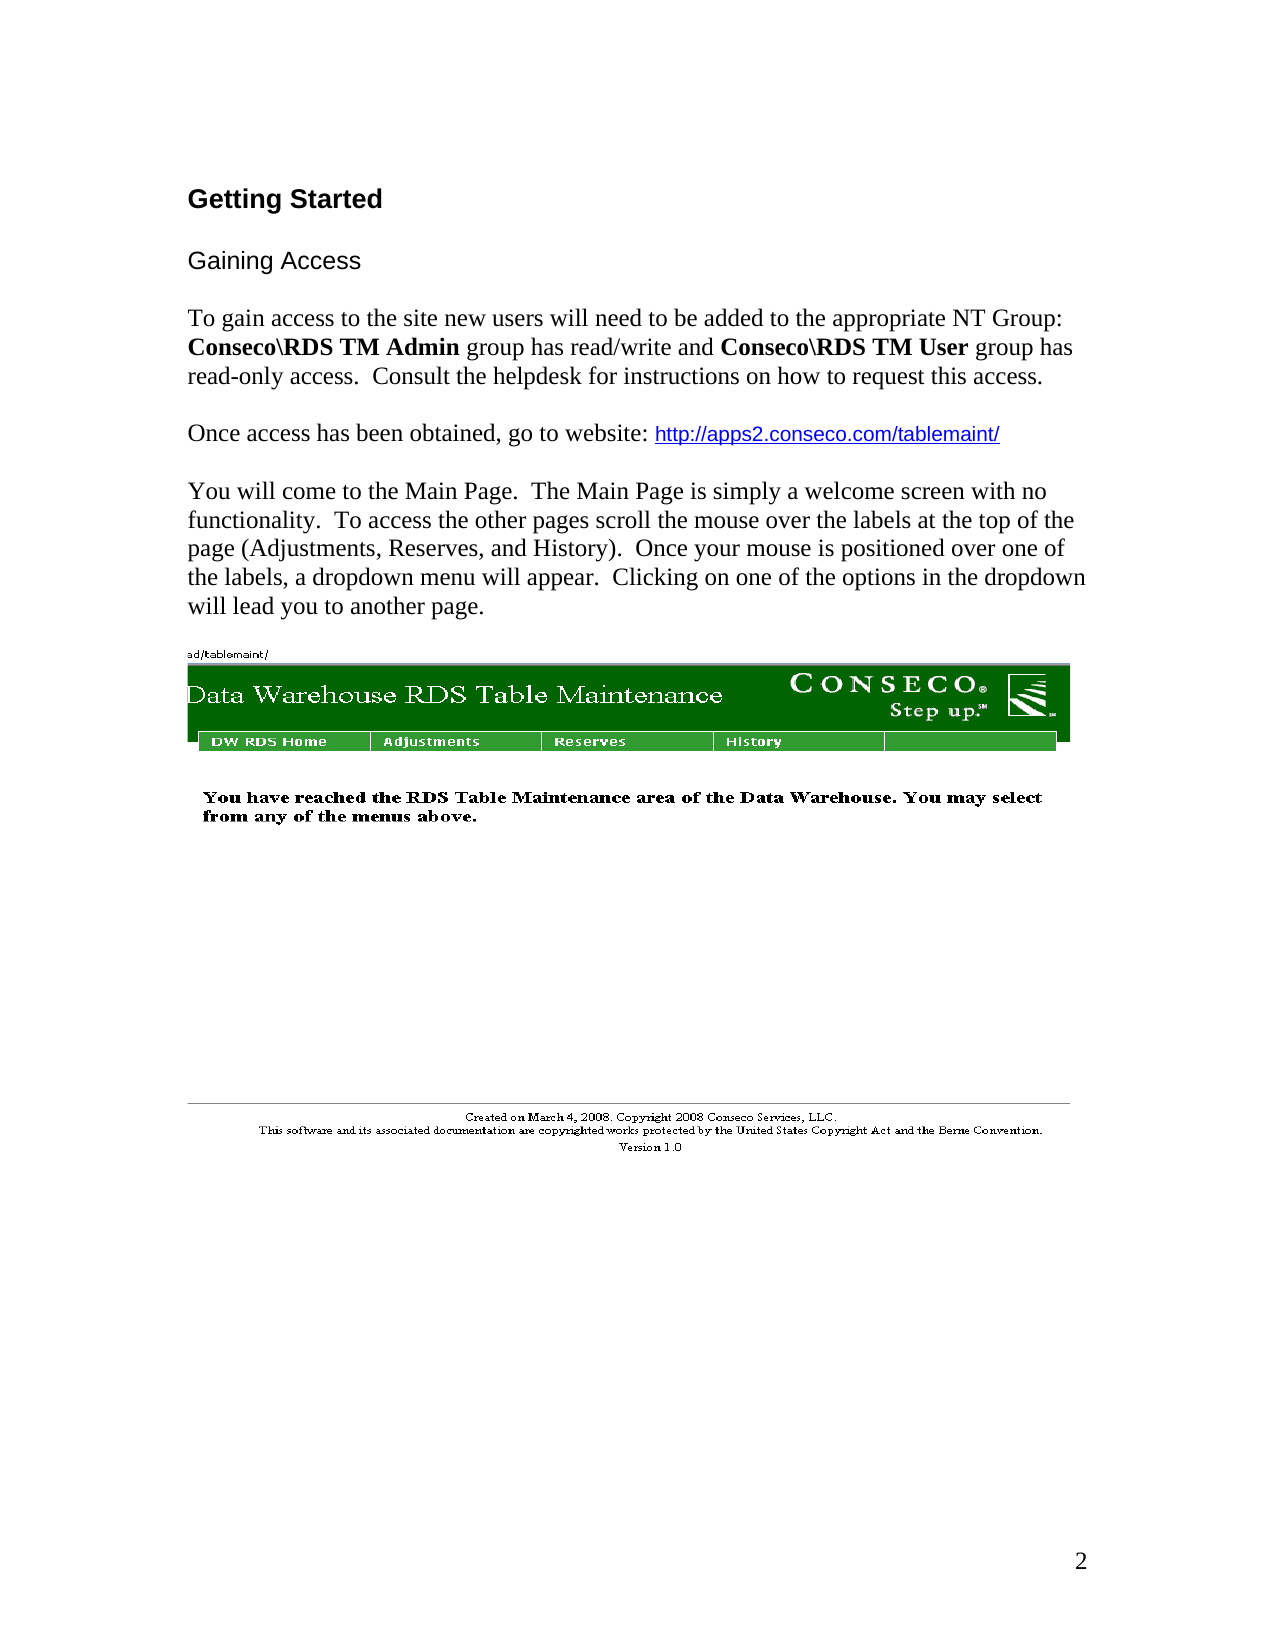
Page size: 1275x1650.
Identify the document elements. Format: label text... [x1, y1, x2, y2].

text To gain access to the site new users will need to be added to the appropriate NT Group: Conseco\RDS TM Admin group has read/write and Conseco\RDS TM User group has read-only access. Consult the helpdesk for instructions on how to request this access. [187, 303, 1087, 390]
text You will come to the Main Page. The Main Page is simply a welcome screen with no functionality. To access the other pages scroll the mouse over the labels at the top of the page (Adjustments, Reserves, and History). Once your mouse is positioned over one of the labels, a dropdown menu will appear. Clicking on one of the options in the dropdown will lead you to another page. [187, 476, 1087, 620]
text Once access has been obtained, go to website: http://apps2.conseco.com/tablemaint/ [187, 418, 1087, 447]
text Getting Started [187, 183, 1087, 215]
text Gaining Access [187, 246, 1087, 275]
picture [187, 648, 1071, 1185]
